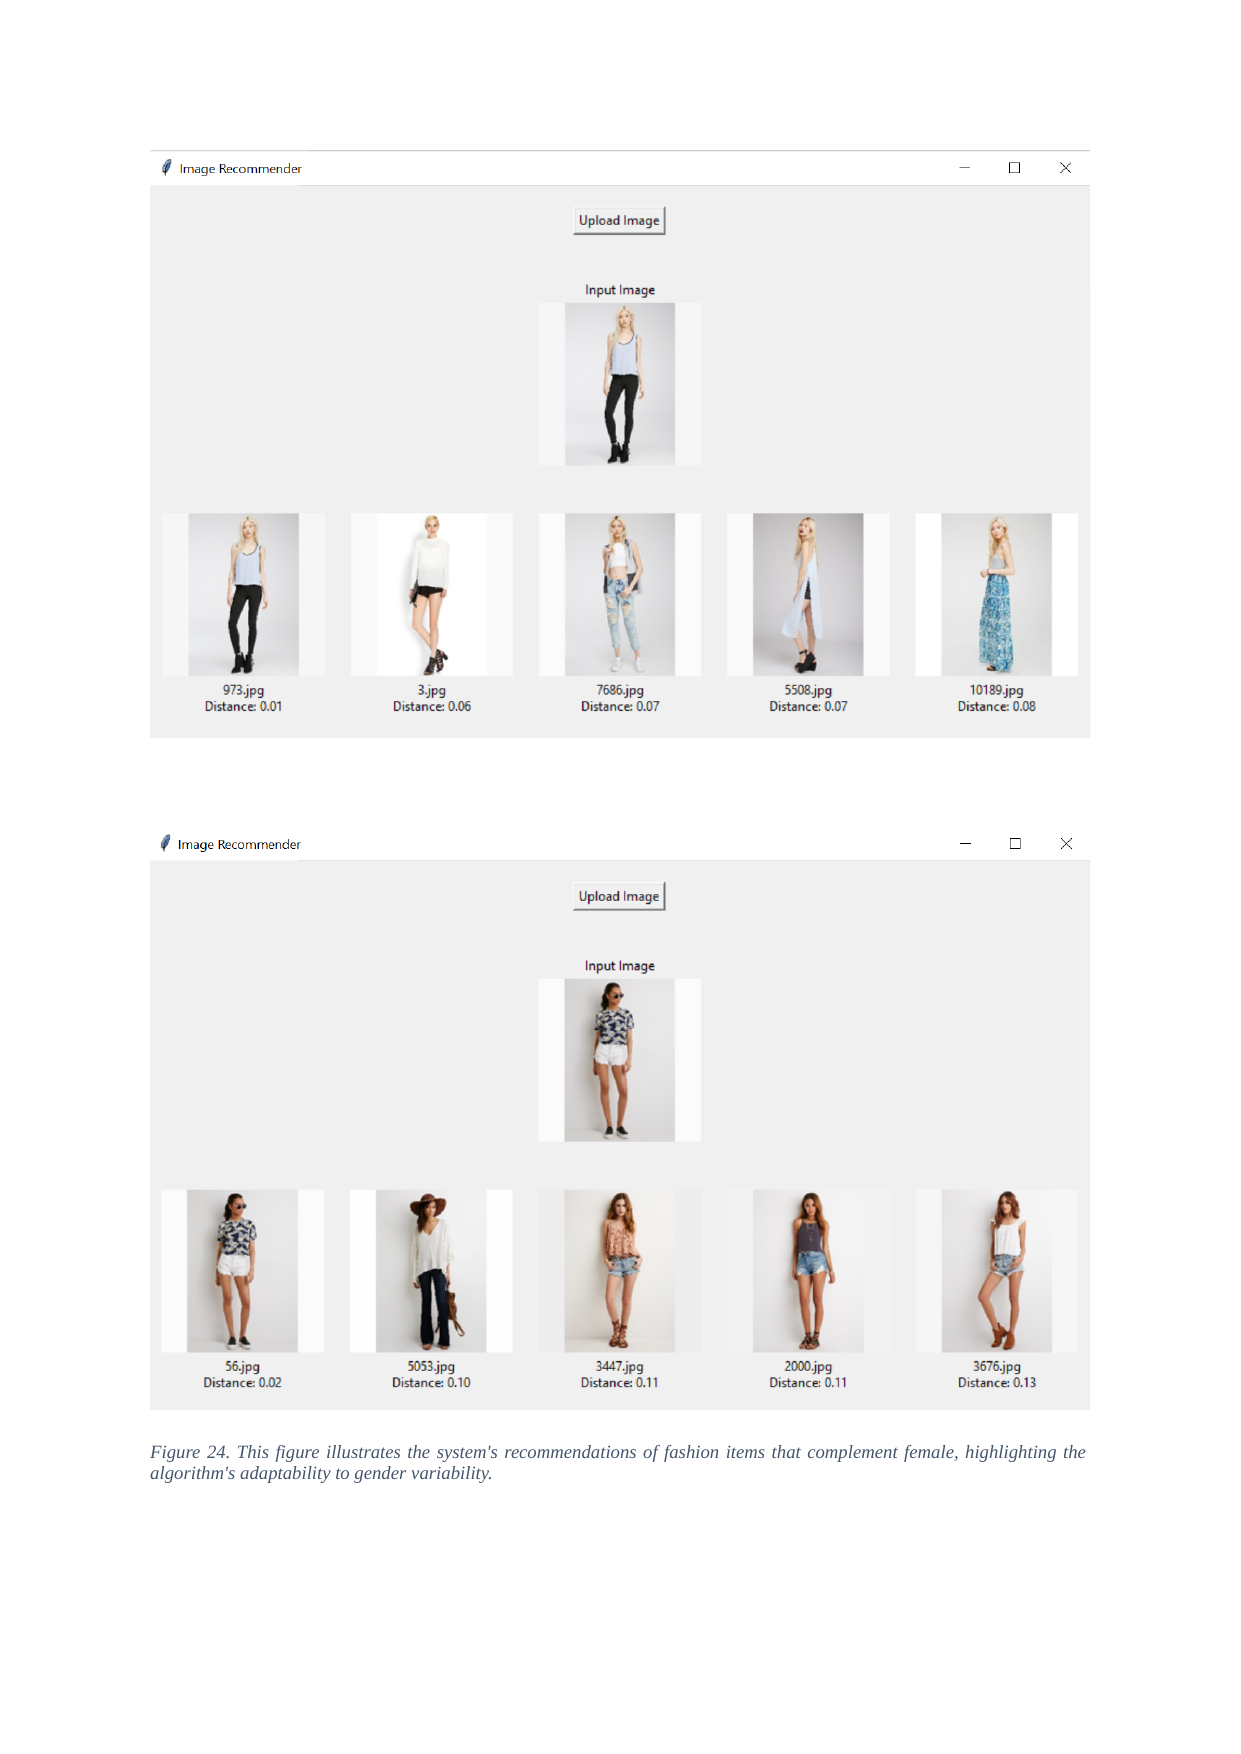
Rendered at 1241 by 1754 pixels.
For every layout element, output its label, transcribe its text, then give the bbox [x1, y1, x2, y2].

text Figure 24. This figure illustrates the system's recommendations of fashion items that complement female, highlighting the algorithm's adaptability to gender variability. [150, 1441, 1090, 1484]
picture [150, 150, 1091, 738]
picture [150, 827, 1091, 1410]
